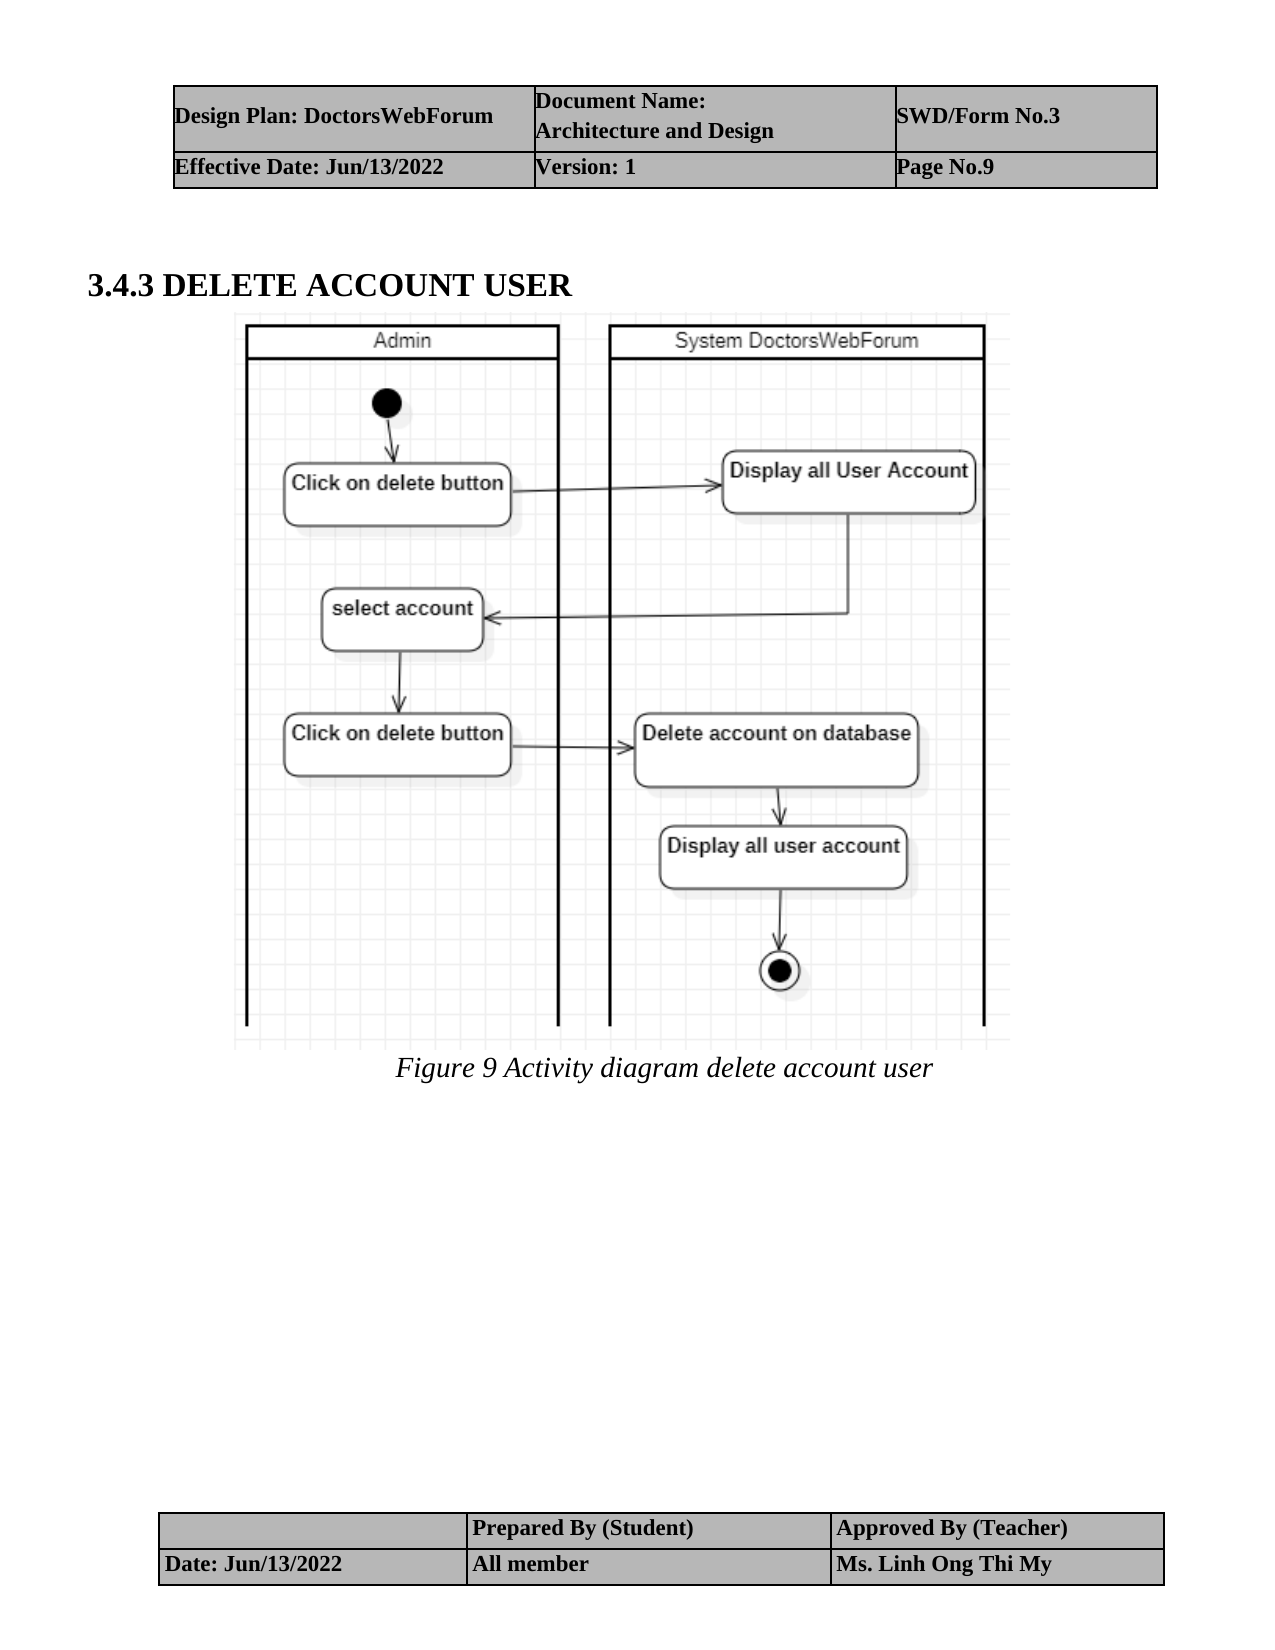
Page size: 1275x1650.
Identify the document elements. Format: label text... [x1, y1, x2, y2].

subtitle DELETE ACCOUNT USER [87, 266, 1244, 304]
picture [233, 312, 1011, 1050]
